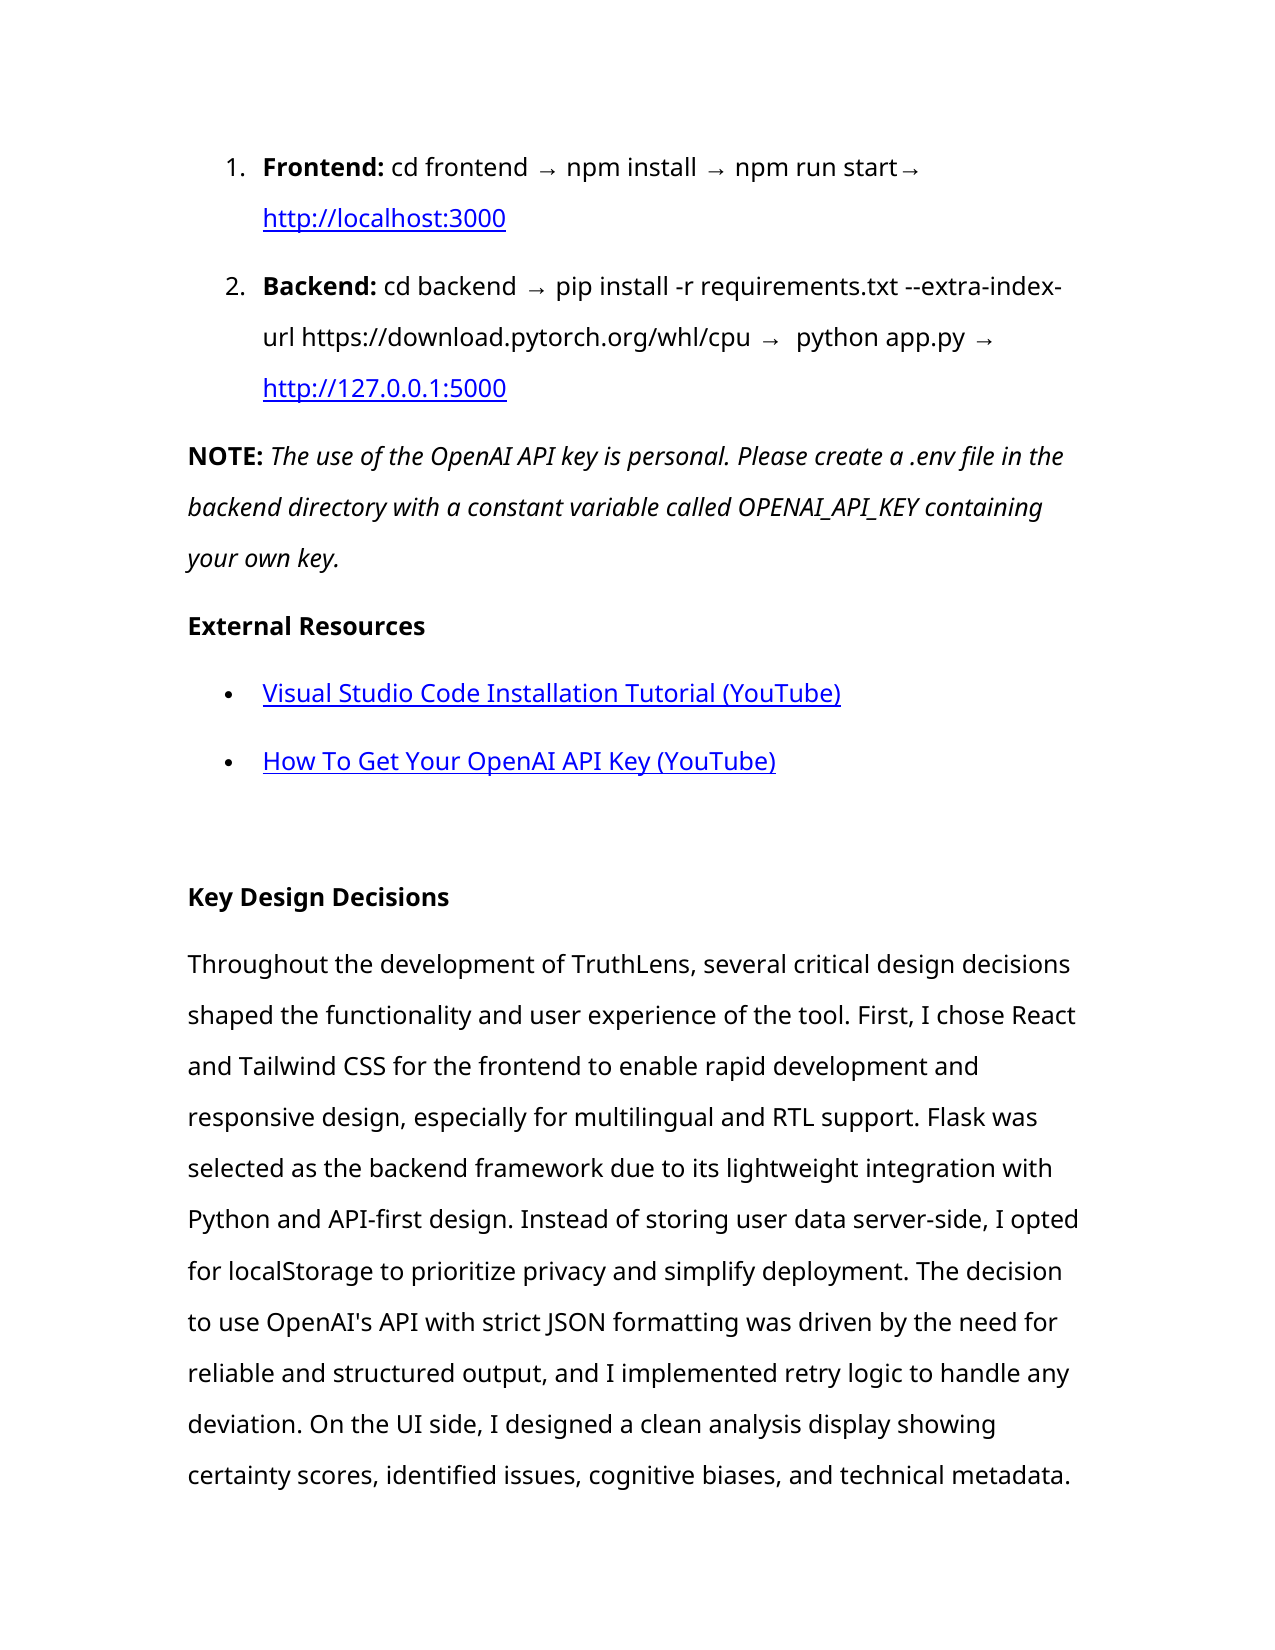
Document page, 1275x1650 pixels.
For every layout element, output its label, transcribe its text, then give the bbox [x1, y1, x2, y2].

list Backend: cd backend → pip install -r requirements.txt --extra-index-url https://download.pytorch.org/whl/cpu → python app.py → http://127.0.0.1:5000 [225, 269, 1087, 405]
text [187, 947, 1087, 1491]
text External Resources [187, 608, 1087, 642]
text NOTE: The use of the OpenAI API key is personal. Please create a .env file in the backend directory with a constant variable called OPENAI_API_KEY containing your own key. [187, 438, 1087, 575]
list Frontend: cd frontend → npm install → npm run start→ http://localhost:3000 [225, 150, 1087, 235]
text Key Design Decisions [187, 879, 1087, 913]
list Visual Studio Code Installation Tutorial (YouTube) [225, 676, 1087, 710]
list How To Get Your OpenAI API Key (YouTube) [225, 744, 1087, 778]
